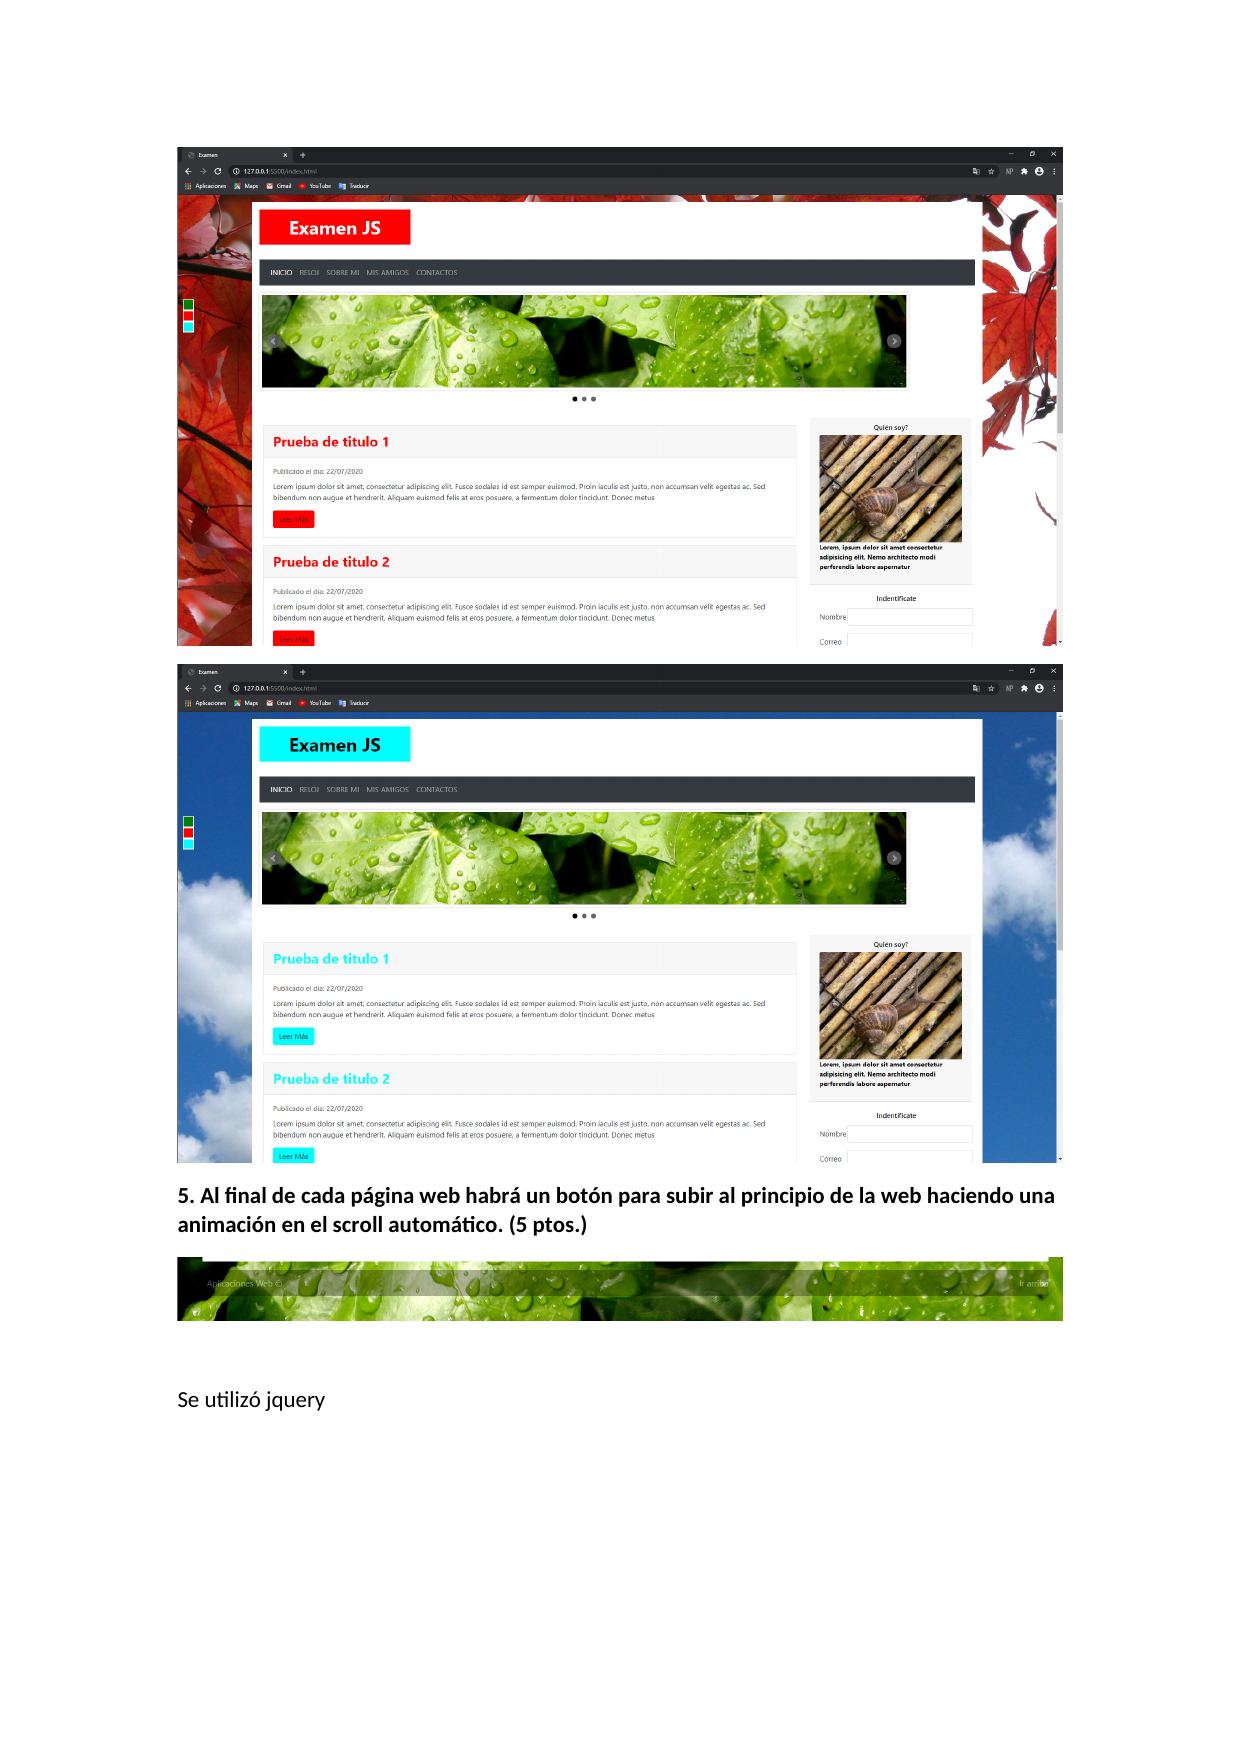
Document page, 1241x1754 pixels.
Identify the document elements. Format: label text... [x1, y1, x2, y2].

picture [177, 664, 1063, 1163]
picture [177, 147, 1063, 646]
text 5. Al final de cada página web habrá un botón para subir al principio de la web haciendo una animación en el scroll automático. (5 ptos.) [177, 1181, 1063, 1239]
picture [177, 1257, 1063, 1321]
text Se utilizó jquery [177, 1386, 1063, 1414]
